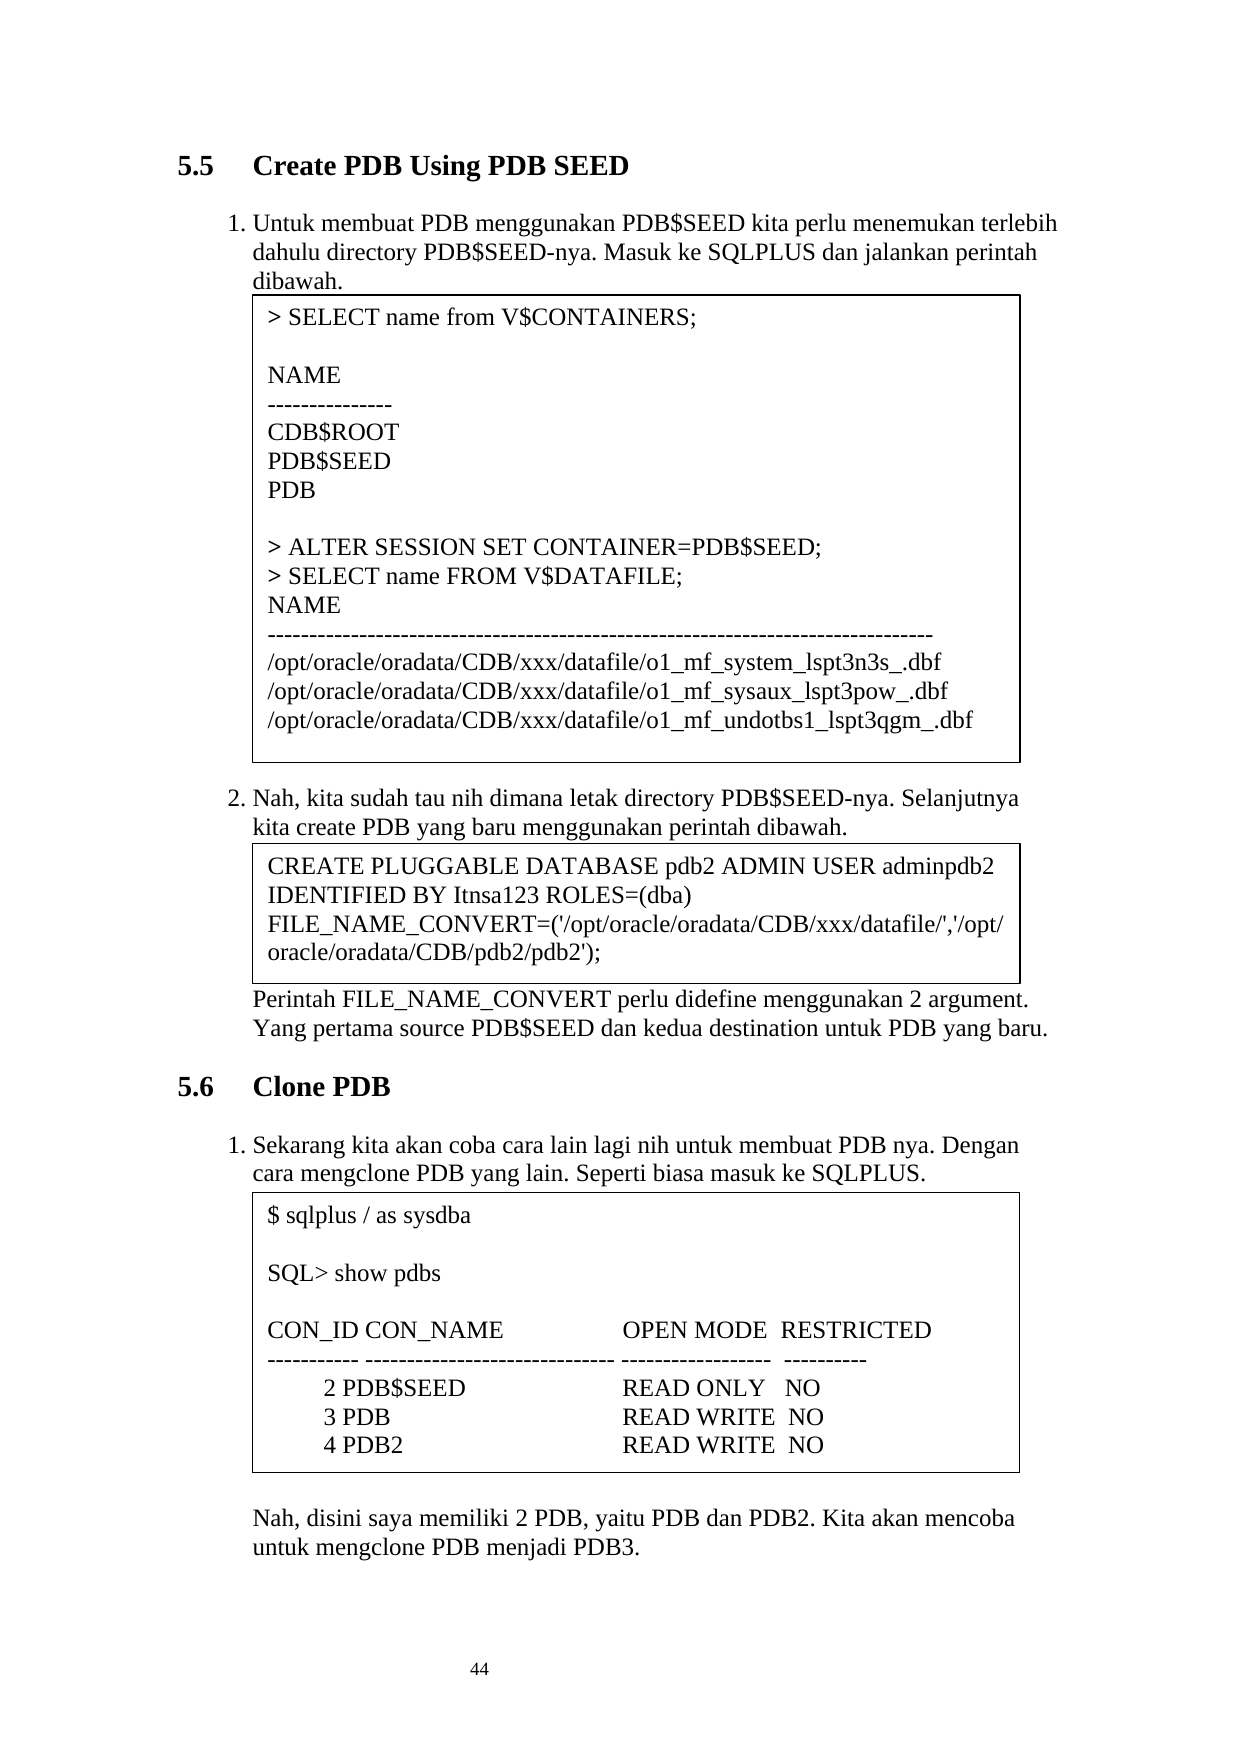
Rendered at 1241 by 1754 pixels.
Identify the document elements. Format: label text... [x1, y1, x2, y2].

list Nah, kita sudah tau nih dimana letak directory PDB$SEED-nya. Selanjutnya kita create PDB yang baru menggunakan perintah dibawah. [227, 783, 1063, 841]
subtitle Clone PDB [177, 1069, 1063, 1103]
list Sekarang kita akan coba cara lain lagi nih untuk membuat PDB nya. Dengan cara mengclone PDB yang lain. Seperti biasa masuk ke SQLPLUS. [227, 1130, 1063, 1187]
list Nah, disini saya memiliki 2 PDB, yaitu PDB dan PDB2. Kita akan mencoba untuk mengclone PDB menjadi PDB3. [252, 1503, 1063, 1561]
subtitle Create PDB Using PDB SEED [177, 148, 1063, 181]
text Perintah FILE_NAME_CONVERT perlu didefine menggunakan 2 argument. Yang pertama source PDB$SEED dan kedua destination untuk PDB yang baru. [252, 984, 1063, 1042]
list Untuk membuat PDB menggunakan PDB$SEED kita perlu menemukan terlebih dahulu directory PDB$SEED-nya. Masuk ke SQLPLUS dan jalankan perintah dibawah. [227, 208, 1063, 294]
